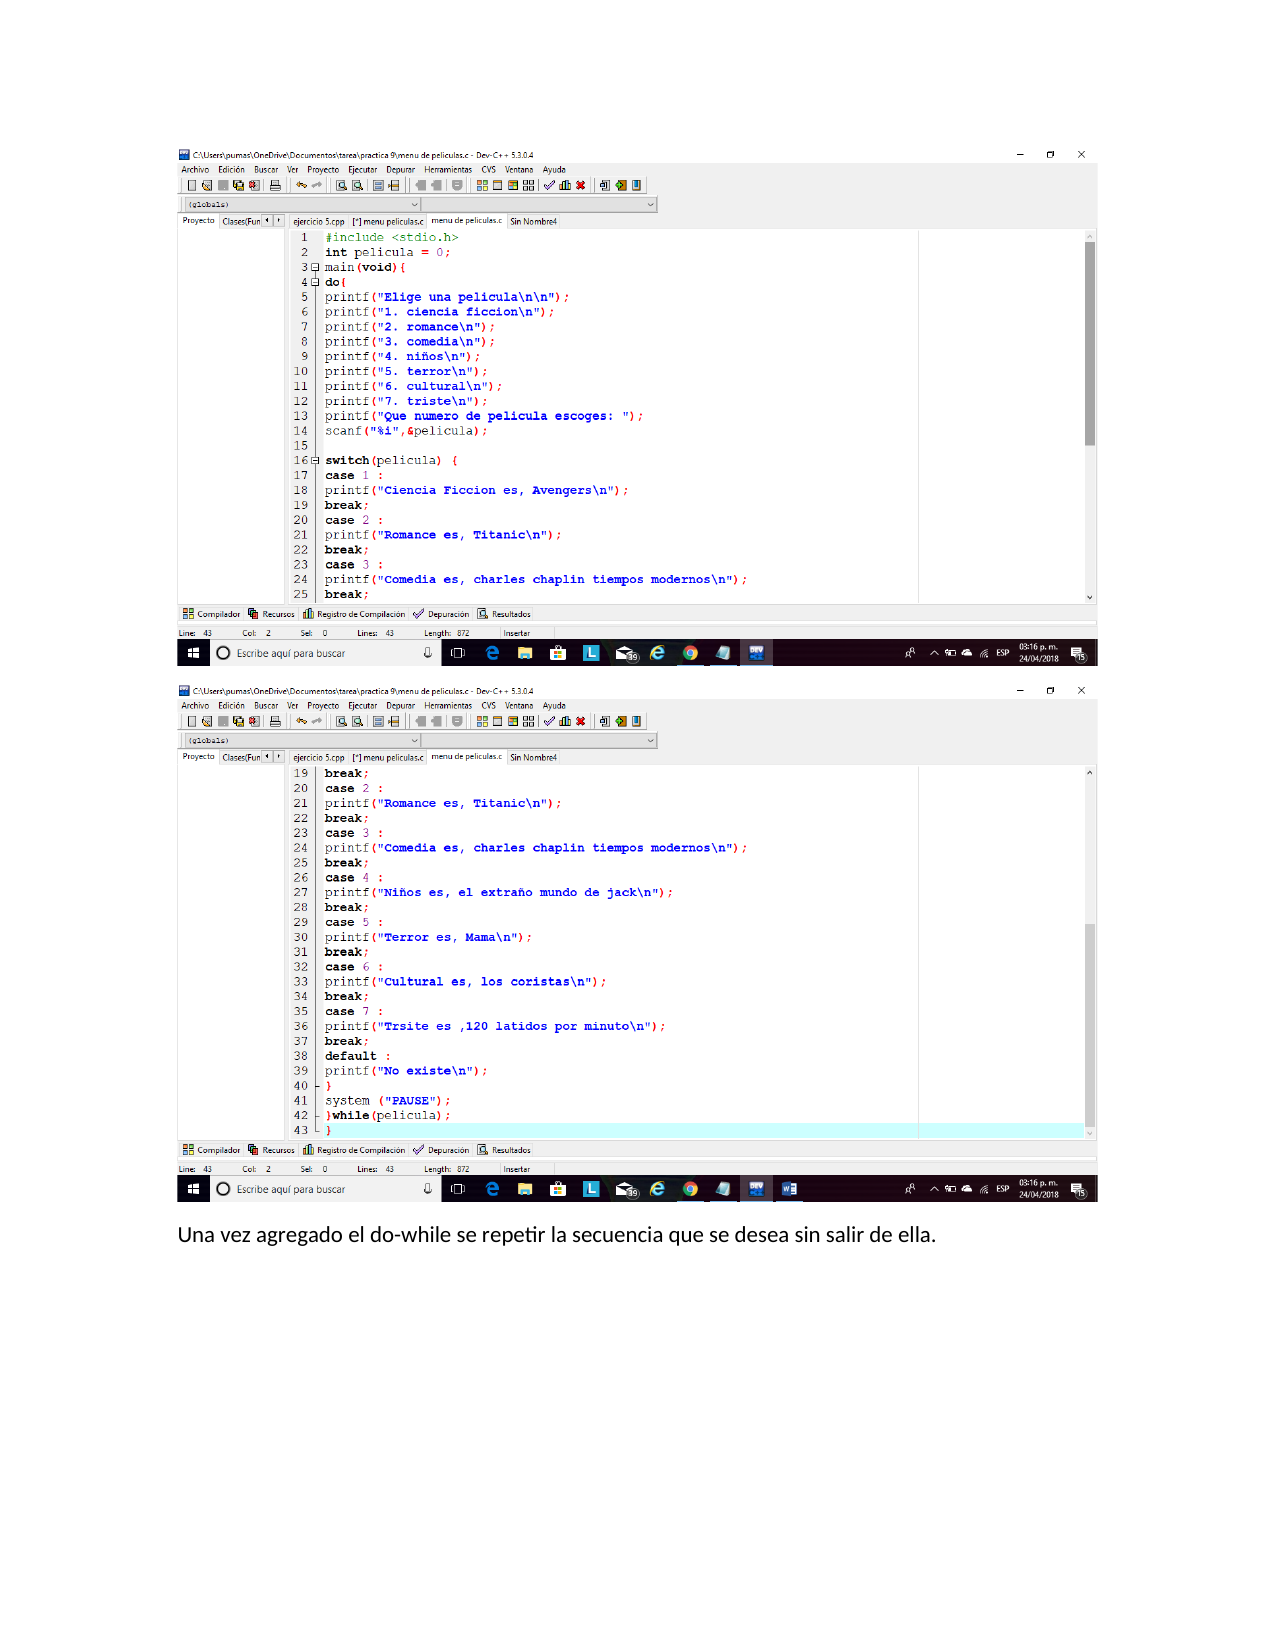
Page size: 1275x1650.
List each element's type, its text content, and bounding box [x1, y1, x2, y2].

picture [177, 147, 1098, 666]
text Una vez agregado el do-while se repetir la secuencia que se desea sin salir de ella. [177, 1221, 1098, 1248]
picture [177, 684, 1098, 1202]
